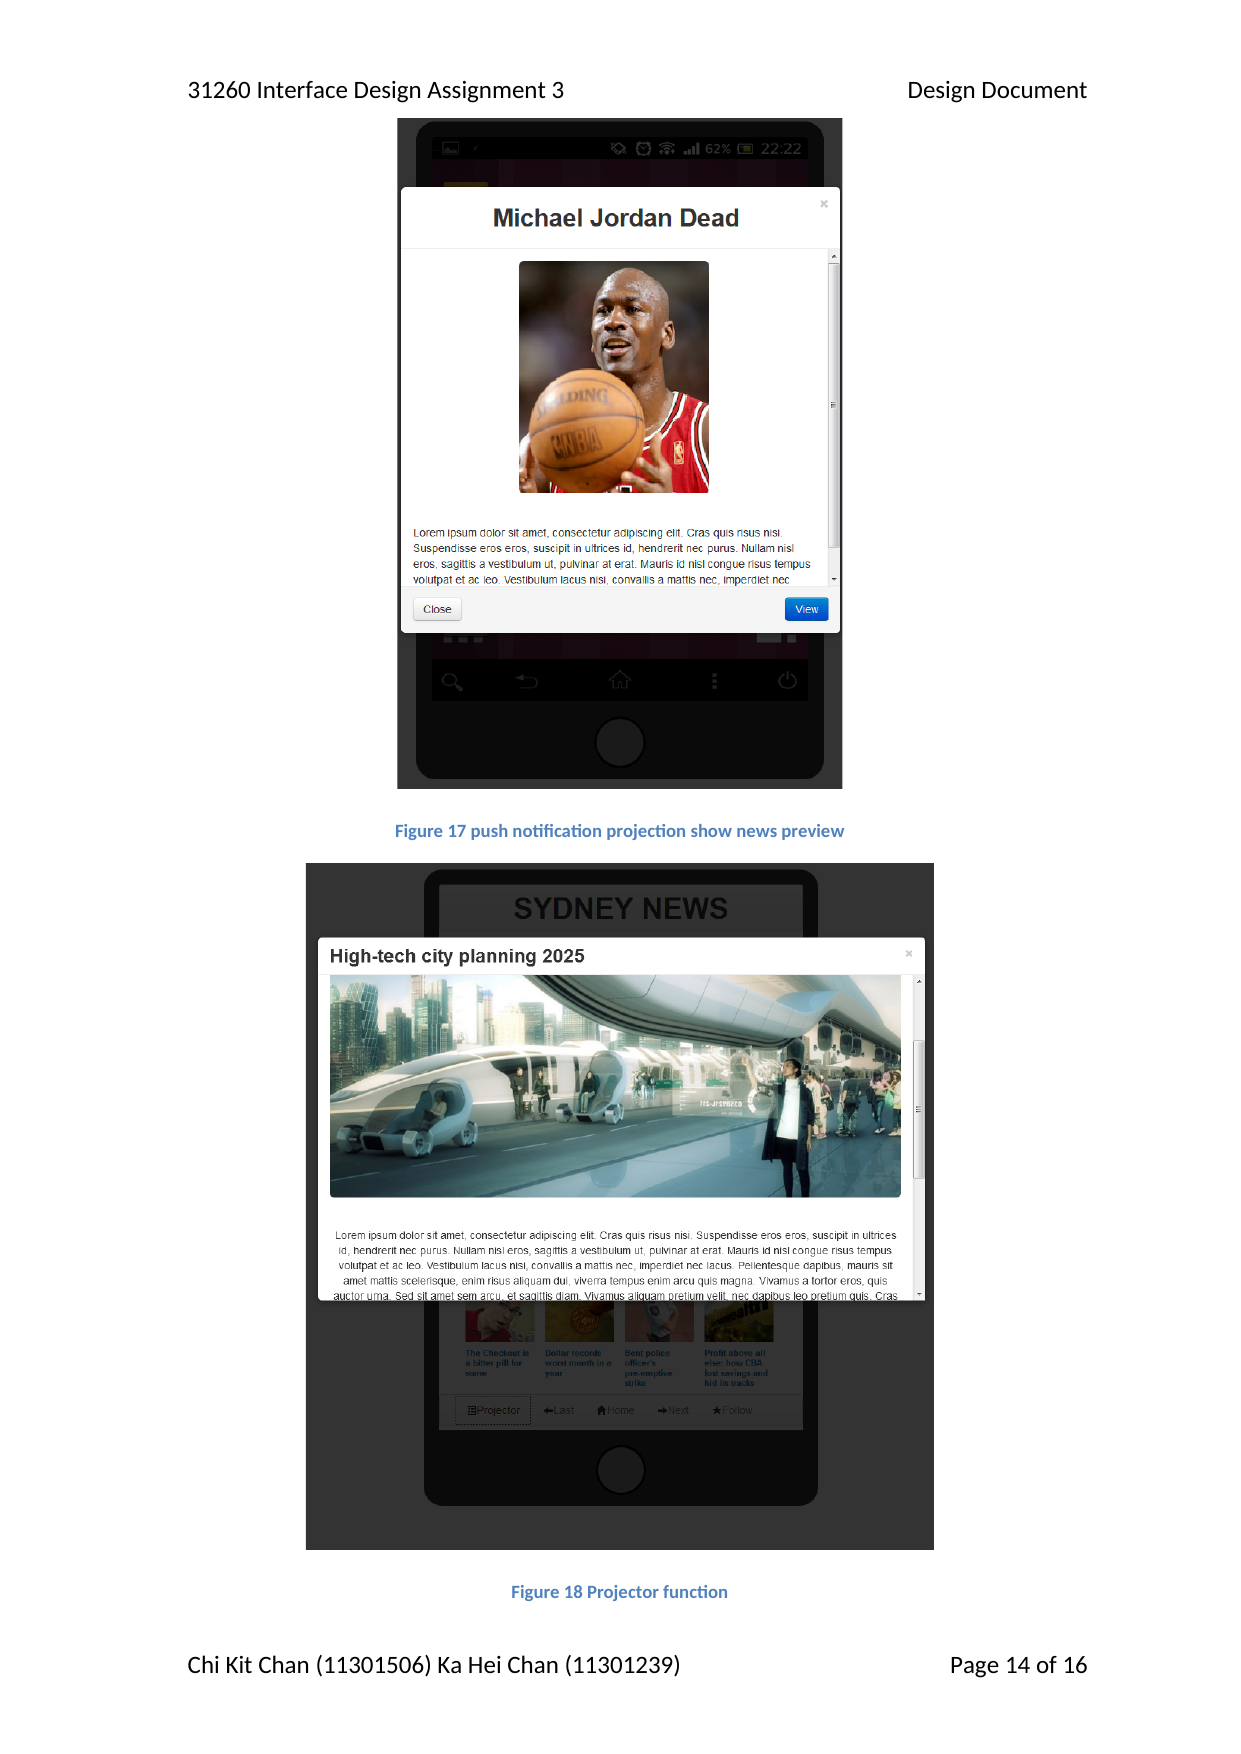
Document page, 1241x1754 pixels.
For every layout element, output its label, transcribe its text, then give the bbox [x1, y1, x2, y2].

picture [397, 118, 843, 789]
picture [305, 863, 934, 1550]
